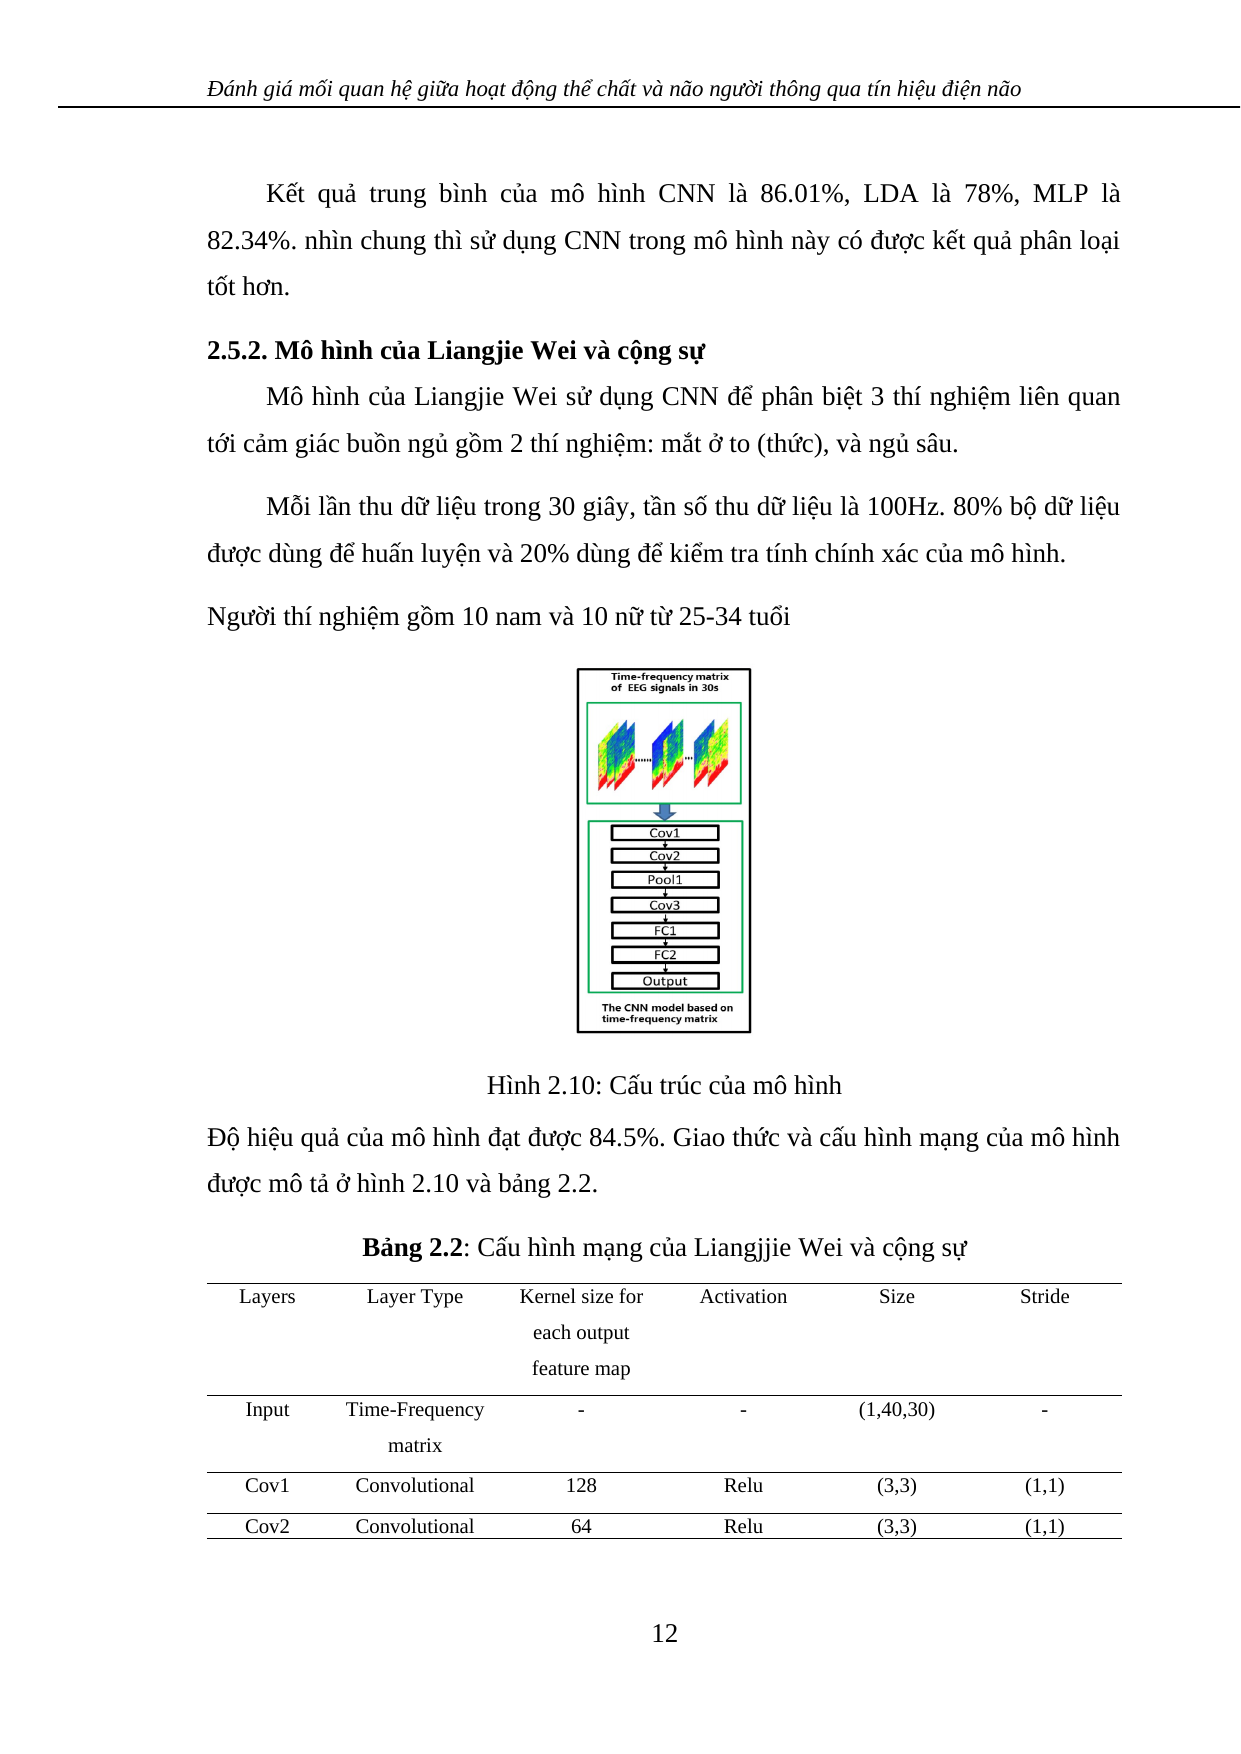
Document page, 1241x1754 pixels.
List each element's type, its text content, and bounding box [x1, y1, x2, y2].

table_cell 64 [502, 1514, 660, 1538]
table_cell Convolutional [328, 1473, 502, 1513]
table_header Layers [207, 1284, 328, 1395]
table_cell Input [207, 1396, 328, 1472]
picture [574, 663, 755, 1037]
table_cell (1,1) [967, 1514, 1122, 1538]
table_header Stride [967, 1284, 1122, 1395]
table_cell Time-Frequency matrix [328, 1396, 502, 1472]
text Hình 2.10: Cấu trúc của mô hình [207, 1069, 1122, 1100]
table_header Activation [660, 1284, 826, 1395]
table_cell Cov1 [207, 1473, 328, 1513]
table_cell Cov2 [207, 1514, 328, 1538]
table_header Size [826, 1284, 967, 1395]
text Độ hiệu quả của mô hình đạt được 84.5%. Giao thức và cấu hình mạng của mô hình được mô tả ở hình 2.10 và bảng 2.2. [207, 1121, 1122, 1198]
table_cell (3,3) [826, 1514, 967, 1538]
text Mỗi lần thu dữ liệu trong 30 giây, tần số thu dữ liệu là 100Hz. 80% bộ dữ liệu được dùng để huấn luyện và 20% dùng để kiểm tra tính chính xác của mô hình. [207, 491, 1122, 568]
text Bảng 2.2: Cấu hình mạng của Liangjjie Wei và cộng sự [207, 1231, 1122, 1262]
table_cell - [502, 1396, 660, 1472]
table_cell Relu [660, 1514, 826, 1538]
text Kết quả trung bình của mô hình CNN là 86.01%, LDA là 78%, MLP là 82.34%. nhìn chung thì sử dụng CNN trong mô hình này có được kết quả phân loại tốt hơn. [207, 177, 1122, 302]
table_cell Convolutional [328, 1514, 502, 1538]
table_cell (3,3) [826, 1473, 967, 1513]
text Mô hình của Liangjie Wei sử dụng CNN để phân biệt 3 thí nghiệm liên quan tới cảm giác buồn ngủ gồm 2 thí nghiệm: mắt ở to (thức), và ngủ sâu. [207, 381, 1122, 458]
text Người thí nghiệm gồm 10 nam và 10 nữ từ 25-34 tuổi [207, 601, 1122, 632]
table_cell (1,40,30) [826, 1396, 967, 1472]
table_header Layer Type [328, 1284, 502, 1395]
table_cell (1,1) [967, 1473, 1122, 1513]
subtitle 2.5.2. Mô hình của Liangjie Wei và cộng sự [207, 334, 1122, 365]
table_cell Relu [660, 1473, 826, 1513]
table_cell - [967, 1396, 1122, 1472]
table_header Kernel size for each output feature map [502, 1284, 660, 1395]
table_cell 128 [502, 1473, 660, 1513]
table_cell - [660, 1396, 826, 1472]
